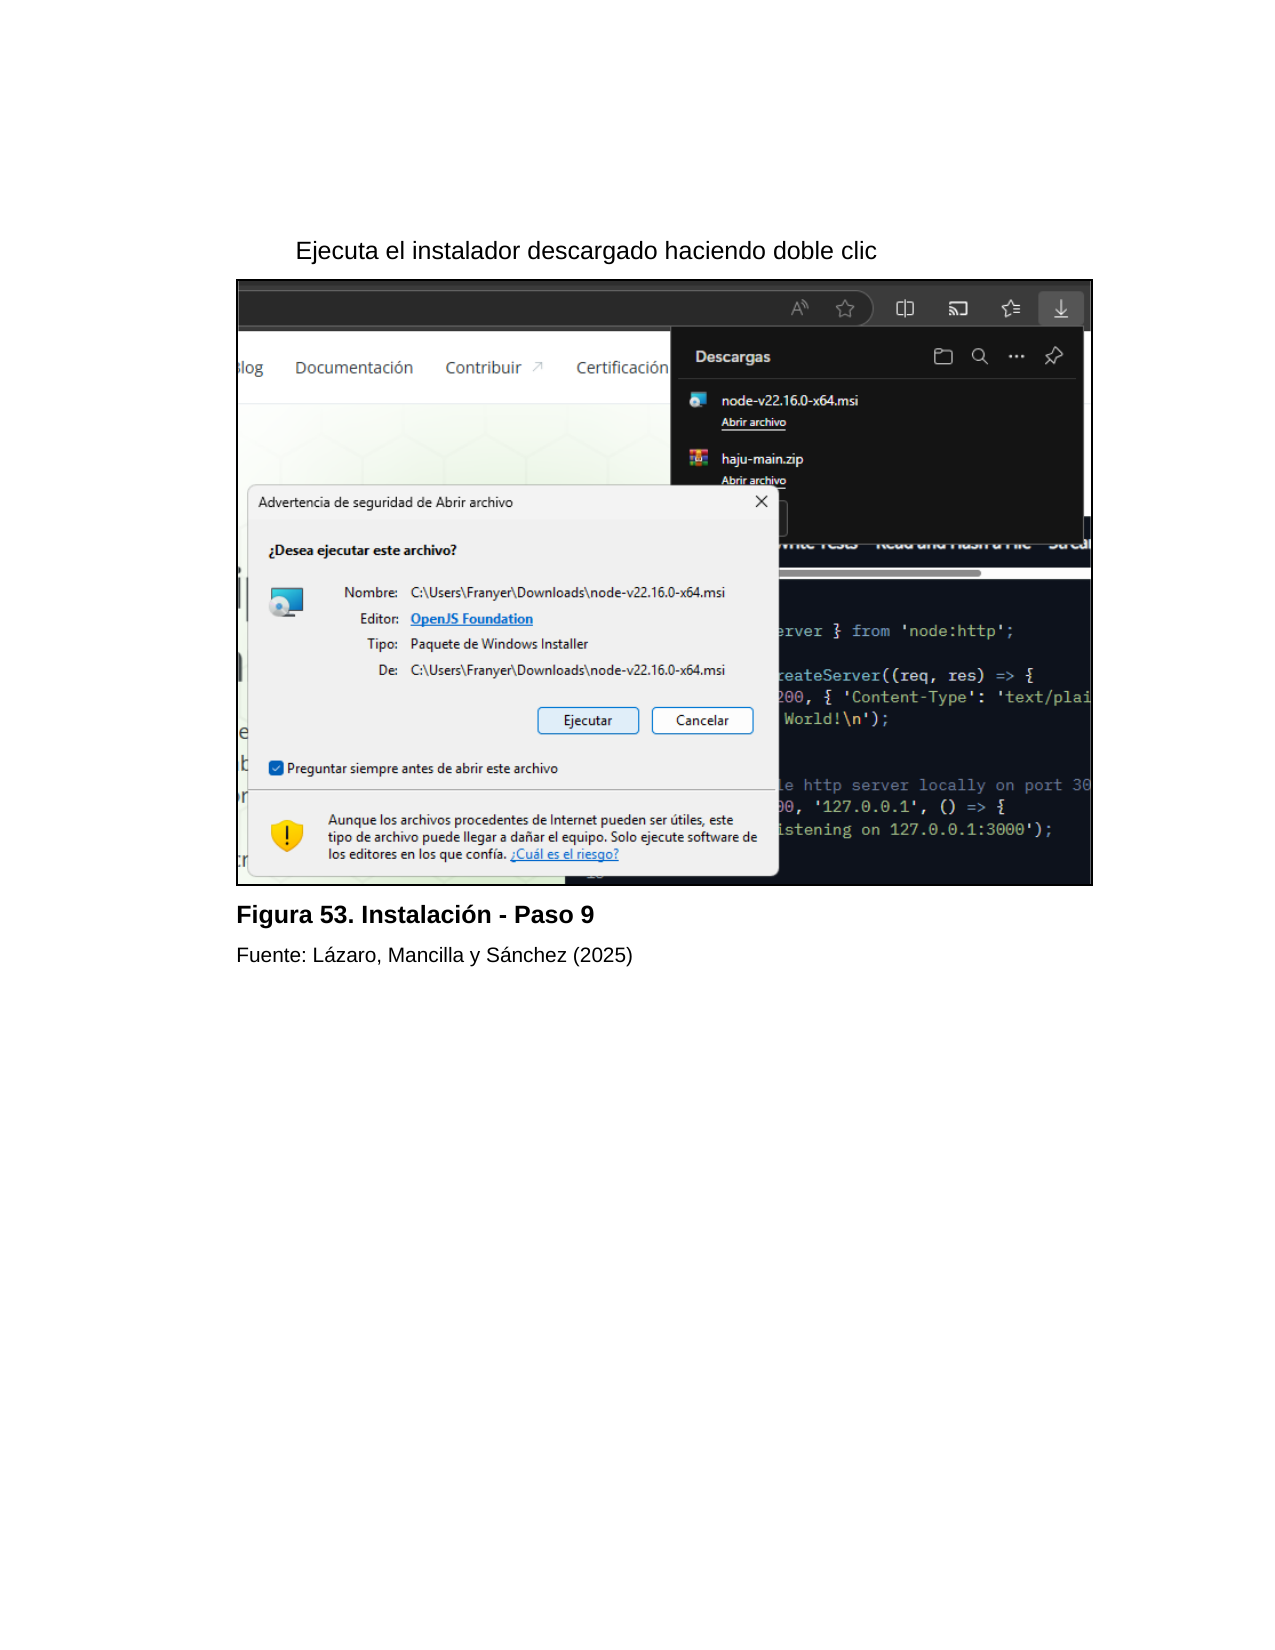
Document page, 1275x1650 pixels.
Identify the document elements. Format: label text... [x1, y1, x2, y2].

text Figura 53. Instalación - Paso 9 [236, 900, 1098, 929]
text Fuente: Lázaro, Mancilla y Sánchez (2025) [236, 943, 1098, 967]
picture [238, 281, 1091, 884]
text Ejecuta el instalador descargado haciendo doble clic [236, 236, 1098, 265]
